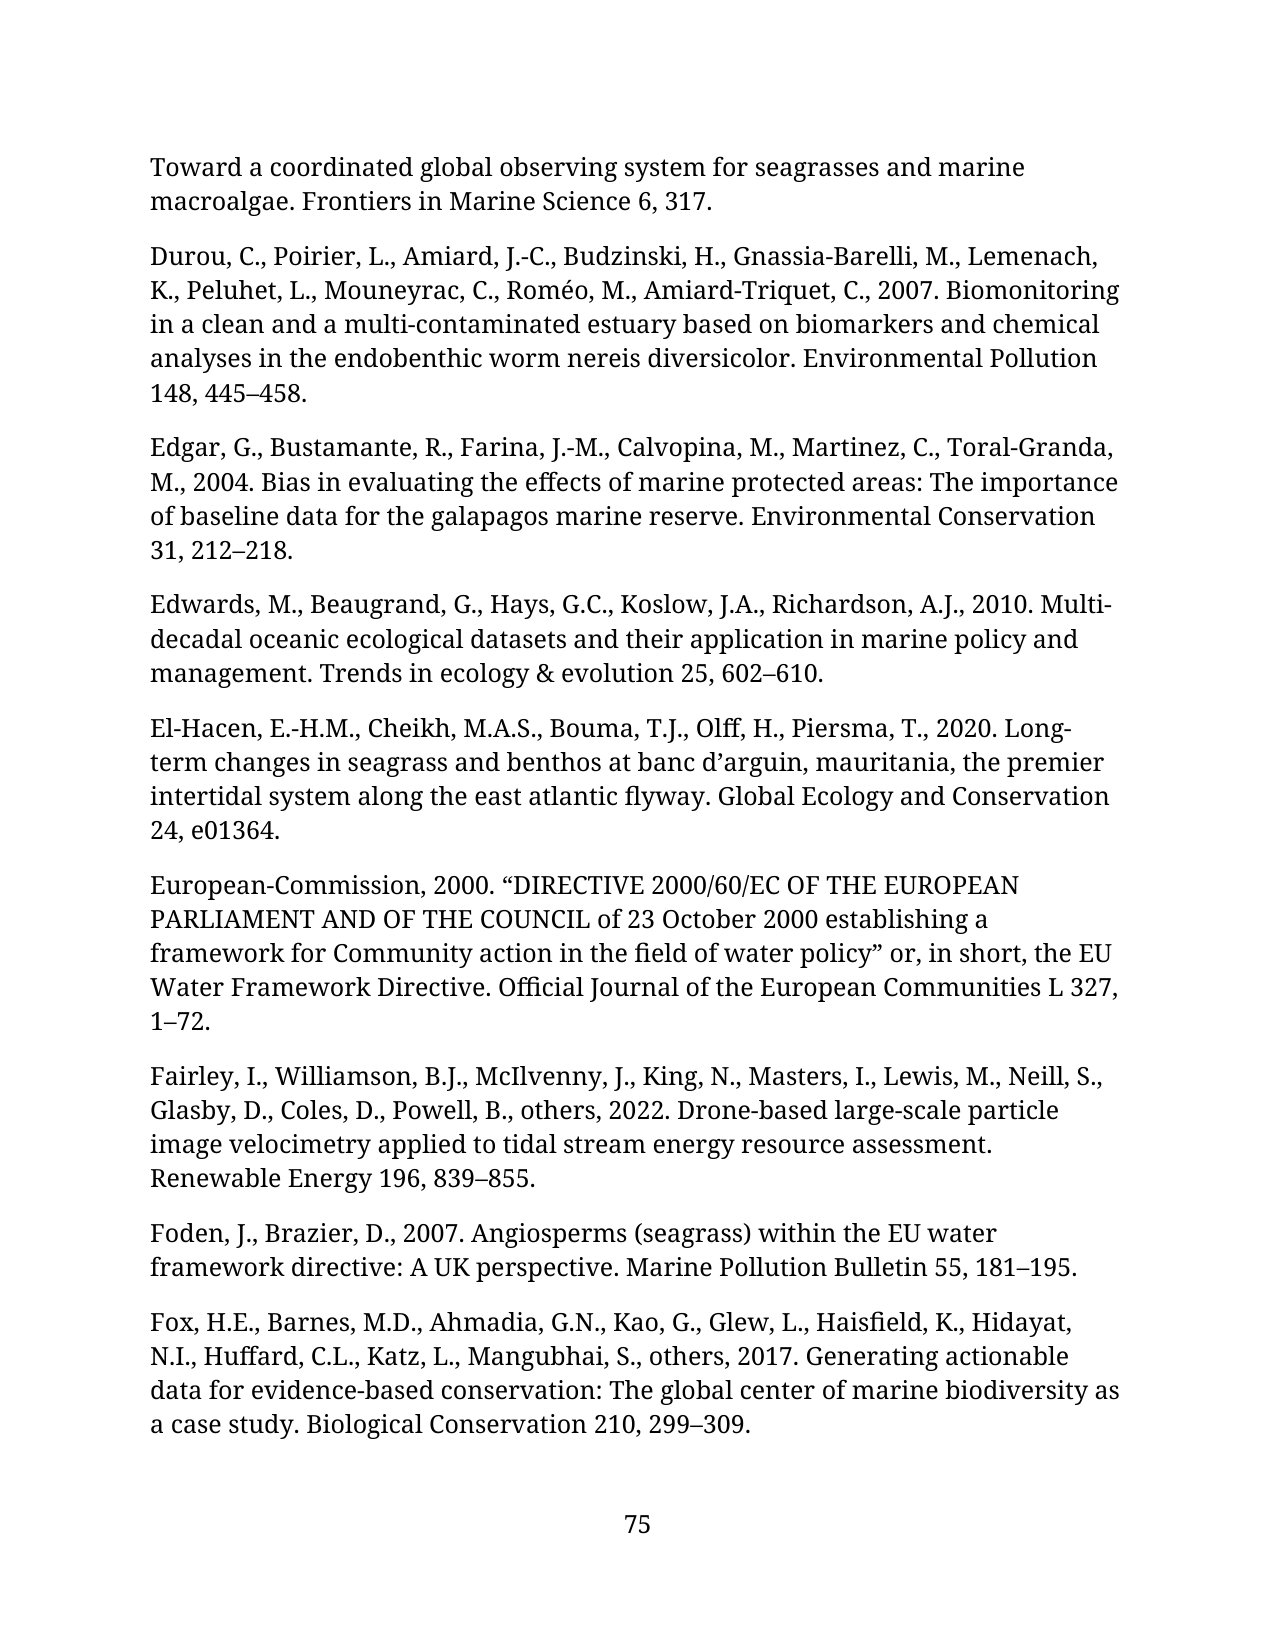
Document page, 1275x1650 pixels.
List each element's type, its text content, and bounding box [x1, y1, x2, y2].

text El-Hacen, E.-H.M., Cheikh, M.A.S., Bouma, T.J., Olff, H., Piersma, T., 2020. Long-term changes in seagrass and benthos at banc d’arguin, mauritania, the premier intertidal system along the east atlantic flyway. Global Ecology and Conservation 24, e01364. [150, 710, 1125, 846]
text Edwards, M., Beaugrand, G., Hays, G.C., Koslow, J.A., Richardson, A.J., 2010. Multi-decadal oceanic ecological datasets and their application in marine policy and management. Trends in ecology & evolution 25, 602–610. [150, 587, 1125, 689]
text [150, 150, 1125, 218]
text Edgar, G., Bustamante, R., Farina, J.-M., Calvopina, M., Martinez, C., Toral-Granda, M., 2004. Bias in evaluating the effects of marine protected areas: The importance of baseline data for the galapagos marine reserve. Environmental Conservation 31, 212–218. [150, 430, 1125, 566]
text Fox, H.E., Barnes, M.D., Ahmadia, G.N., Kao, G., Glew, L., Haisfield, K., Hidayat, N.I., Huffard, C.L., Katz, L., Mangubhai, S., others, 2017. Generating actionable data for evidence-based conservation: The global center of marine biodiversity as a case study. Biological Conservation 210, 299–309. [150, 1304, 1125, 1441]
text European-Commission, 2000. “DIRECTIVE 2000/60/EC OF THE EUROPEAN PARLIAMENT AND OF THE COUNCIL of 23 October 2000 establishing a framework for Community action in the field of water policy” or, in short, the EU Water Framework Directive. Official Journal of the European Communities L 327, 1–72. [150, 867, 1125, 1038]
text Foden, J., Brazier, D., 2007. Angiosperms (seagrass) within the EU water framework directive: A UK perspective. Marine Pollution Bulletin 55, 181–195. [150, 1216, 1125, 1284]
text Durou, C., Poirier, L., Amiard, J.-C., Budzinski, H., Gnassia-Barelli, M., Lemenach, K., Peluhet, L., Mouneyrac, C., Roméo, M., Amiard-Triquet, C., 2007. Biomonitoring in a clean and a multi-contaminated estuary based on biomarkers and chemical analyses in the endobenthic worm nereis diversicolor. Environmental Pollution 148, 445–458. [150, 239, 1125, 409]
text Fairley, I., Williamson, B.J., McIlvenny, J., King, N., Masters, I., Lewis, M., Neill, S., Glasby, D., Coles, D., Powell, B., others, 2022. Drone-based large-scale particle image velocimetry applied to tidal stream energy resource assessment. Renewable Energy 196, 839–855. [150, 1058, 1125, 1195]
